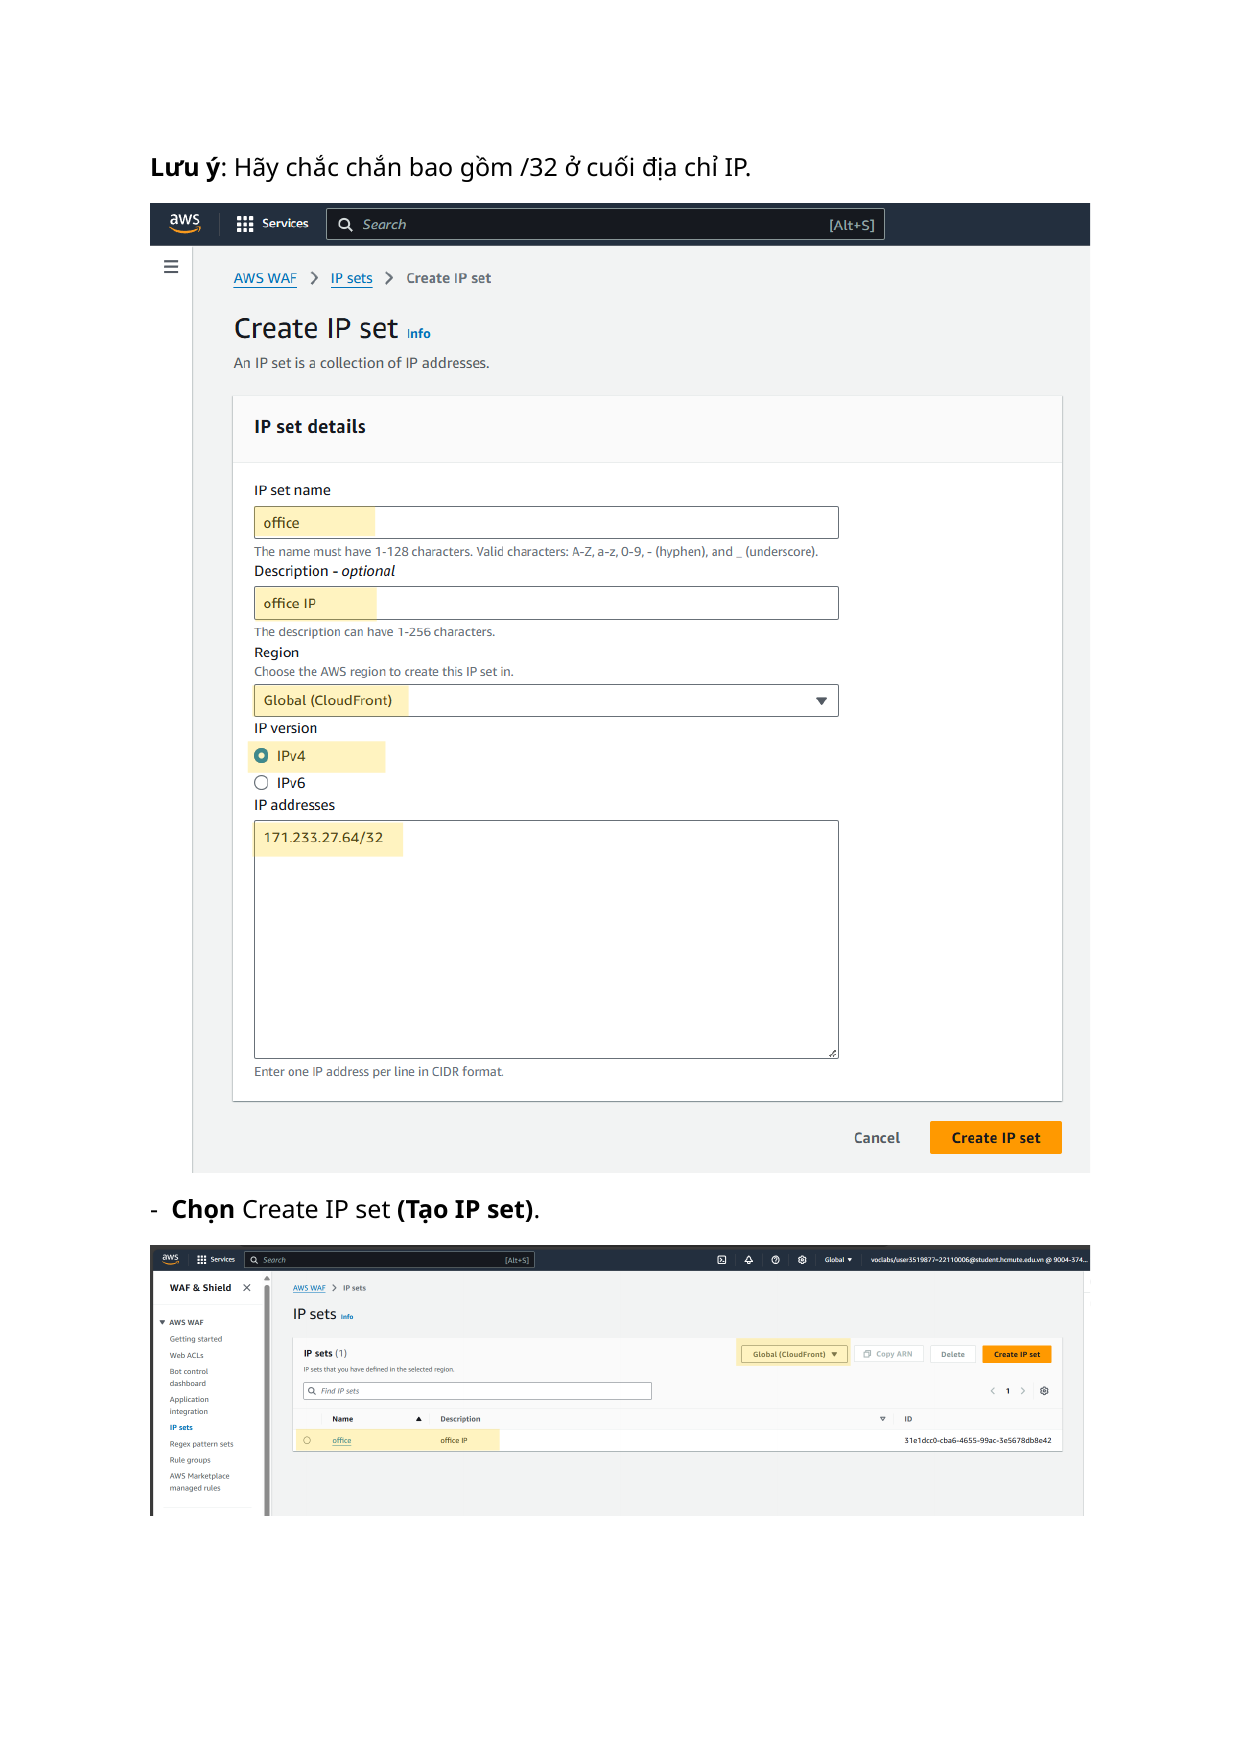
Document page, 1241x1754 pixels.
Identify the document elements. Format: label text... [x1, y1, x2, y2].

text Lưu ý: Hãy chắc chắn bao gồm /32 ở cuối địa chỉ IP. [150, 150, 1090, 184]
text - Chọn Create IP set (Tạo IP set). [150, 1192, 1090, 1226]
picture [150, 1245, 1091, 1516]
picture [150, 203, 1091, 1173]
